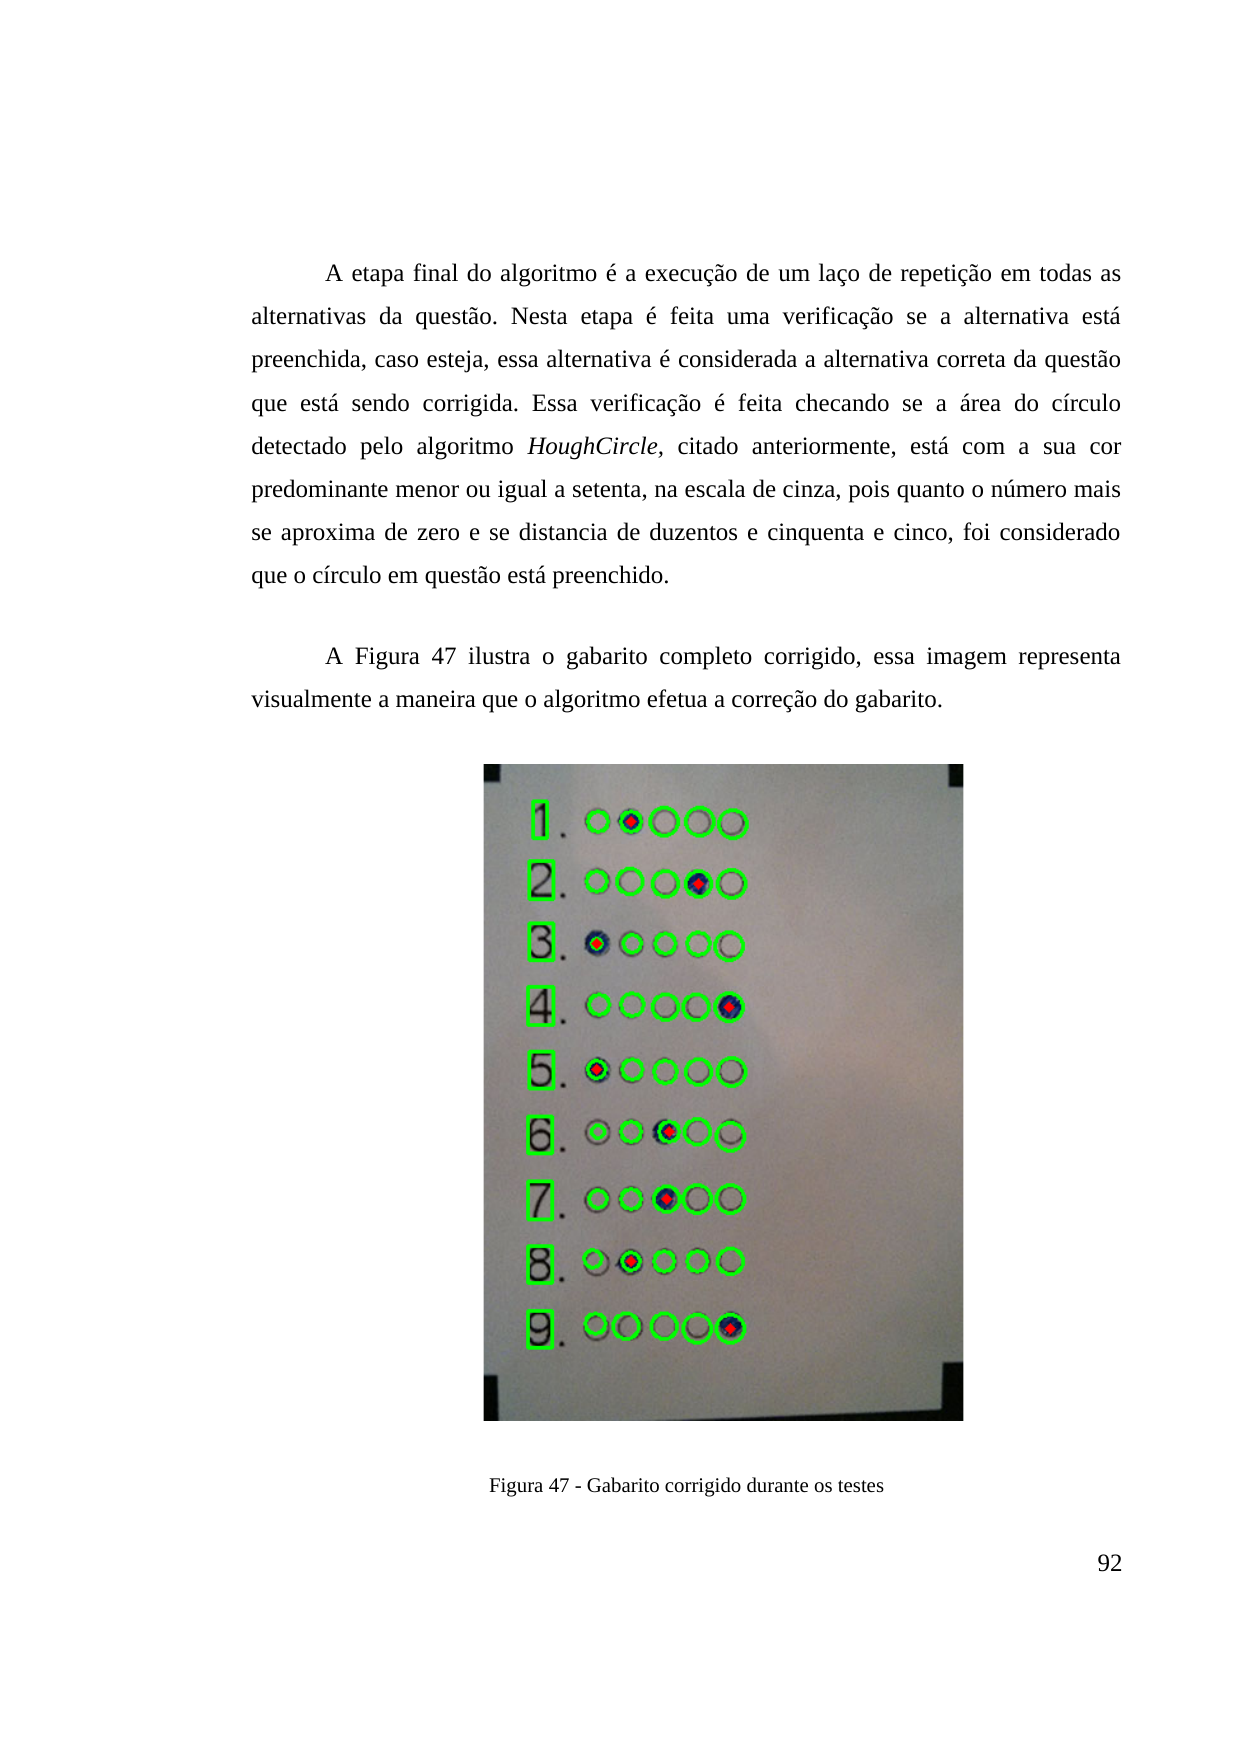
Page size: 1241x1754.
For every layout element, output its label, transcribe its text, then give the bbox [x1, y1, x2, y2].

picture [483, 764, 964, 1421]
text Figura 47 - Gabarito corrigido durante os testes [251, 1472, 1122, 1497]
text A etapa final do algoritmo é a execução de um laço de repetição em todas as alternativas da questão. Nesta etapa é feita uma verificação se a alternativa está preenchida, caso esteja, essa alternativa é considerada a alternativa correta da questão que está sendo corrigida. Essa verificação é feita checando se a área do círculo detectado pelo algoritmo HoughCircle, citado anteriormente, está com a sua cor predominante menor ou igual a setenta, na escala de cinza, pois quanto o número mais se aproxima de zero e se distancia de duzentos e cinquenta e cinco, foi considerado que o círculo em questão está preenchido. [251, 258, 1122, 589]
